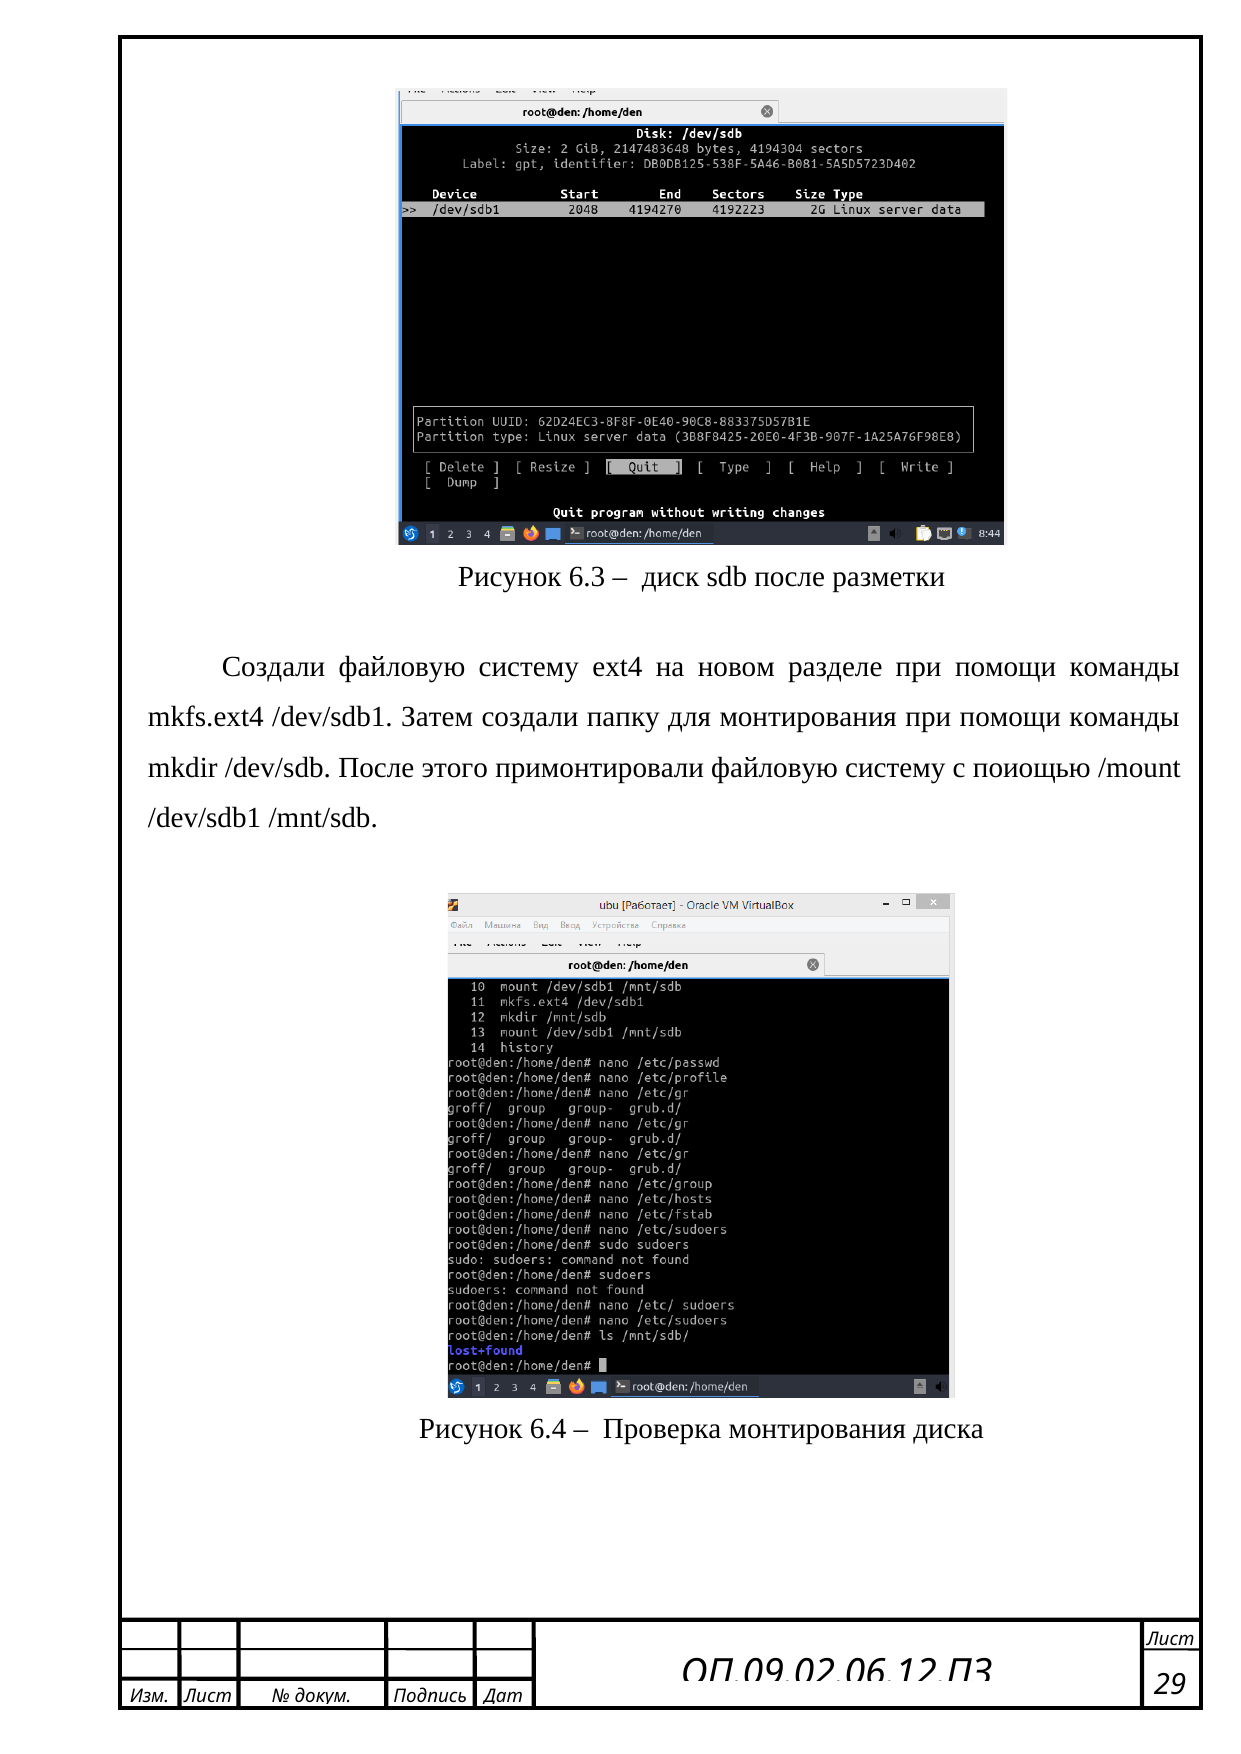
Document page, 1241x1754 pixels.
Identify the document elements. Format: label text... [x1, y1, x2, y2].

text Создали файловую систему ext4 на новом разделе при помощи команды mkfs.ext4 /dev/sdb1. Затем создали папку для монтирования при помощи команды mkdir /dev/sdb. После этого примонтировали файловую систему с поиощью /mount /dev/sdb1 /mnt/sdb. [148, 649, 1181, 833]
picture [447, 893, 955, 1398]
text Рисунок 6.3 – диск sdb после разметки [148, 559, 1181, 593]
picture [395, 88, 1008, 545]
text Рисунок 6.4 – Проверка монтирования диска [148, 1412, 1181, 1445]
